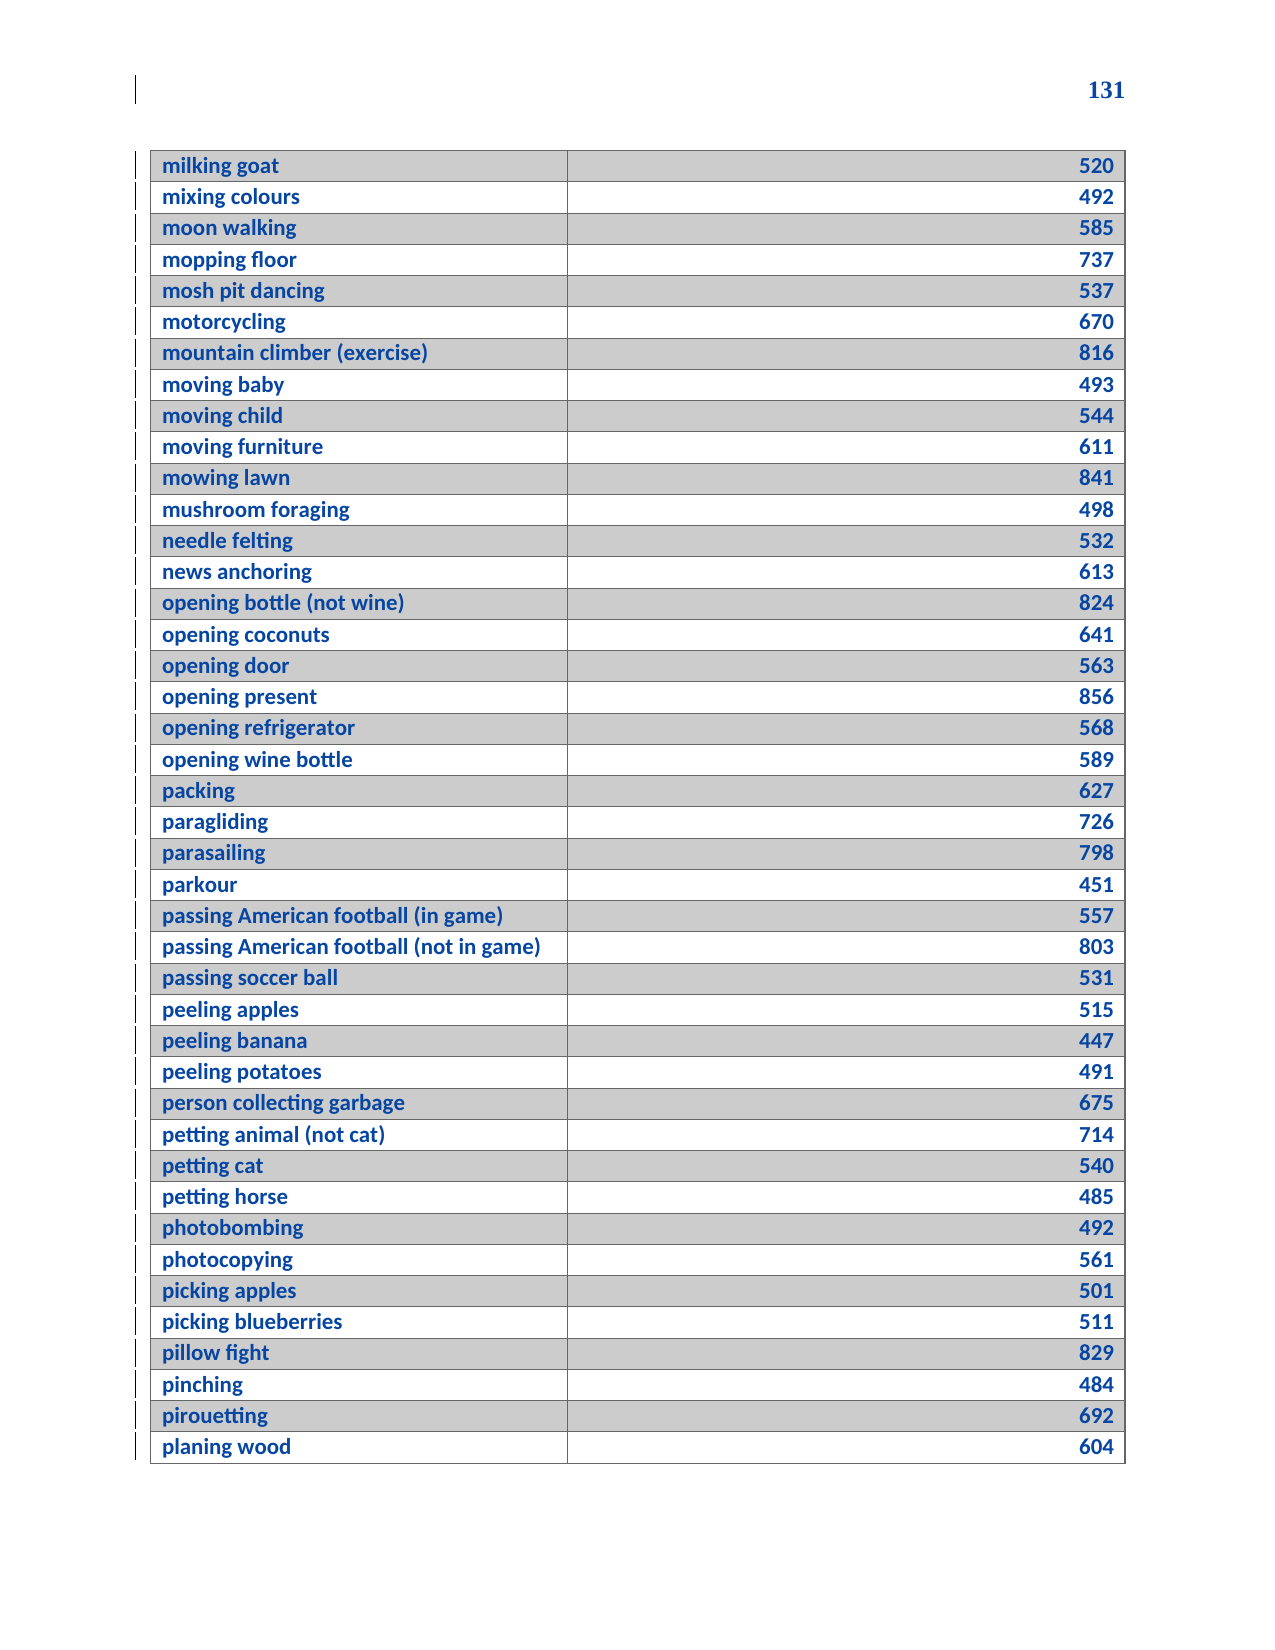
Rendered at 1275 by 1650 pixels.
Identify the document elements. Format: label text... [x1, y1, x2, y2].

table_cell parkour [151, 870, 567, 900]
table_cell 737 [568, 245, 1124, 275]
table_cell 611 [568, 432, 1124, 462]
table_cell 803 [568, 932, 1124, 962]
table_cell 798 [568, 839, 1124, 869]
table_cell opening bottle (not wine) [151, 589, 567, 619]
table_cell 589 [568, 745, 1124, 775]
table_cell mosh pit dancing [151, 276, 567, 306]
table_cell picking blueberries [151, 1307, 567, 1337]
table_cell 692 [568, 1401, 1124, 1431]
table_cell pirouetting [151, 1401, 567, 1431]
table_cell planing wood [151, 1432, 567, 1462]
table_cell opening door [151, 651, 567, 681]
table_cell peeling banana [151, 1026, 567, 1056]
table_cell passing soccer ball [151, 964, 567, 994]
table_cell pinching [151, 1370, 567, 1400]
table_cell 641 [568, 620, 1124, 650]
table_cell photocopying [151, 1245, 567, 1275]
table_cell photobombing [151, 1214, 567, 1244]
table_cell mopping floor [151, 245, 567, 275]
table_cell opening wine bottle [151, 745, 567, 775]
table_cell 561 [568, 1245, 1124, 1275]
table_cell 493 [568, 370, 1124, 400]
table_cell 451 [568, 870, 1124, 900]
table_cell 531 [568, 964, 1124, 994]
table_cell 829 [568, 1339, 1124, 1369]
table_cell moving child [151, 401, 567, 431]
table_cell 563 [568, 651, 1124, 681]
table_cell 841 [568, 464, 1124, 494]
table_cell passing American football (in game) [151, 901, 567, 931]
table_cell opening refrigerator [151, 714, 567, 744]
table_cell 544 [568, 401, 1124, 431]
table_cell 824 [568, 589, 1124, 619]
table_cell 485 [568, 1182, 1124, 1212]
table_cell 585 [568, 214, 1124, 244]
table_cell 568 [568, 714, 1124, 744]
table_cell 856 [568, 682, 1124, 712]
table_cell needle felting [151, 526, 567, 556]
table_cell moon walking [151, 214, 567, 244]
table_cell 447 [568, 1026, 1124, 1056]
table_cell 816 [568, 339, 1124, 369]
table_cell 501 [568, 1276, 1124, 1306]
table_cell opening coconuts [151, 620, 567, 650]
table_cell petting cat [151, 1151, 567, 1181]
table_cell 604 [568, 1432, 1124, 1462]
table_cell 498 [568, 495, 1124, 525]
table_cell 726 [568, 807, 1124, 837]
table_cell 492 [568, 182, 1124, 212]
table_cell 484 [568, 1370, 1124, 1400]
table_cell 627 [568, 776, 1124, 806]
table_cell picking apples [151, 1276, 567, 1306]
table_cell mixing colours [151, 182, 567, 212]
table_cell mushroom foraging [151, 495, 567, 525]
table_cell mowing lawn [151, 464, 567, 494]
table_cell petting animal (not cat) [151, 1120, 567, 1150]
table_cell parasailing [151, 839, 567, 869]
table_cell 670 [568, 307, 1124, 337]
table_cell packing [151, 776, 567, 806]
table_cell 540 [568, 1151, 1124, 1181]
table_cell 532 [568, 526, 1124, 556]
table_cell petting horse [151, 1182, 567, 1212]
table_cell 520 [568, 151, 1124, 181]
table_cell 714 [568, 1120, 1124, 1150]
table_cell person collecting garbage [151, 1089, 567, 1119]
table_cell moving baby [151, 370, 567, 400]
table_cell pillow fight [151, 1339, 567, 1369]
table_cell passing American football (not in game) [151, 932, 567, 962]
table_cell moving furniture [151, 432, 567, 462]
table_cell 492 [568, 1214, 1124, 1244]
table_cell 491 [568, 1057, 1124, 1087]
table_cell 557 [568, 901, 1124, 931]
table_cell news anchoring [151, 557, 567, 587]
table_cell motorcycling [151, 307, 567, 337]
table_cell 511 [568, 1307, 1124, 1337]
table_cell 515 [568, 995, 1124, 1025]
table_cell milking goat [151, 151, 567, 181]
table_cell 675 [568, 1089, 1124, 1119]
table_cell 613 [568, 557, 1124, 587]
table_cell peeling apples [151, 995, 567, 1025]
table_cell opening present [151, 682, 567, 712]
table_cell paragliding [151, 807, 567, 837]
table_cell mountain climber (exercise) [151, 339, 567, 369]
table_cell 537 [568, 276, 1124, 306]
table_cell peeling potatoes [151, 1057, 567, 1087]
